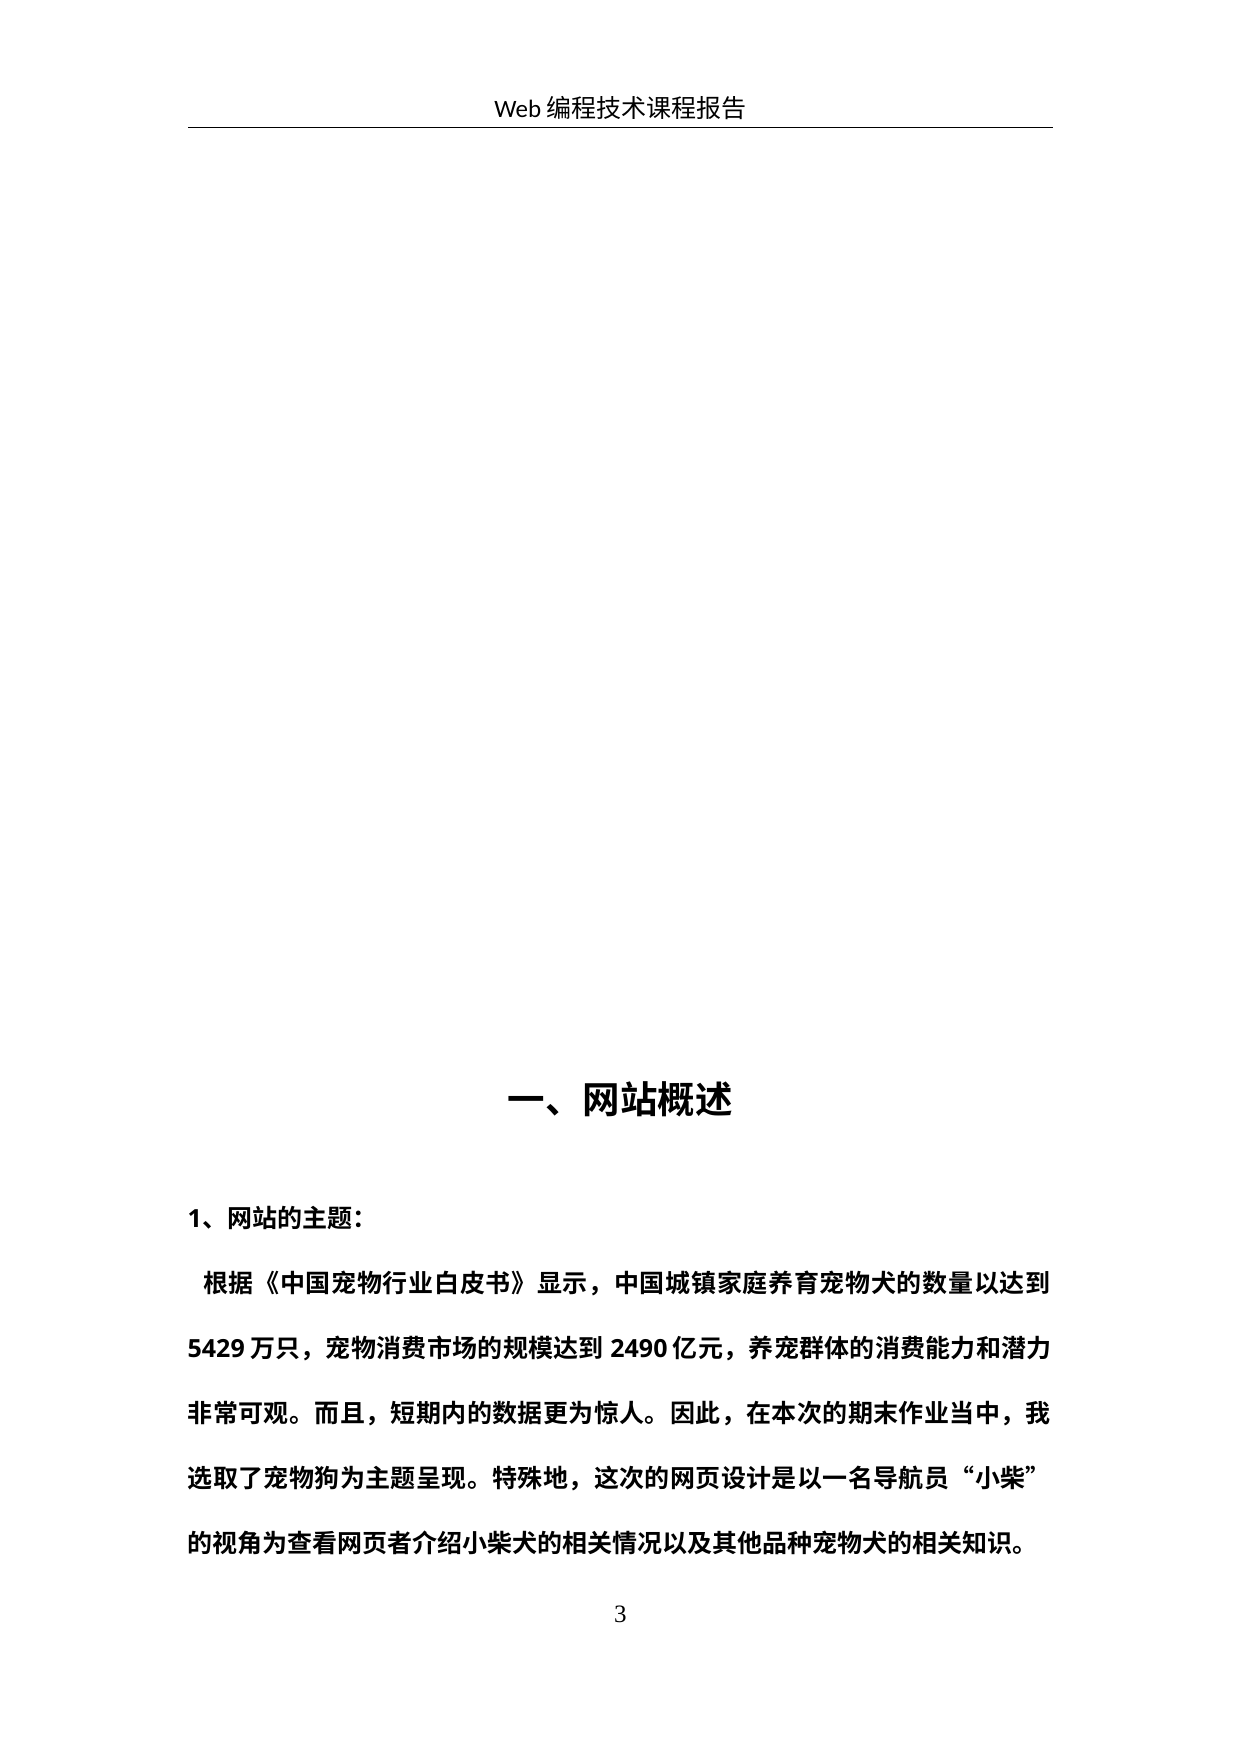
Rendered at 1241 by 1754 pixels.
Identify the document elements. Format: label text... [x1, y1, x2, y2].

text 根据《中国宠物行业白皮书》显示，中国城镇家庭养育宠物犬的数量以达到5429万只，宠物消费市场的规模达到2490亿元，养宠群体的消费能力和潜力非常可观。而且，短期内的数据更为惊人。因此，在本次的期末作业当中，我选取了宠物狗为主题呈现。特殊地，这次的网页设计是以一名导航员“小柴”的视角为查看网页者介绍小柴犬的相关情况以及其他品种宠物犬的相关知识。 [187, 1249, 1053, 1574]
text 一、网站概述 [187, 1065, 1053, 1130]
text 1、网站的主题： [187, 1184, 1053, 1249]
